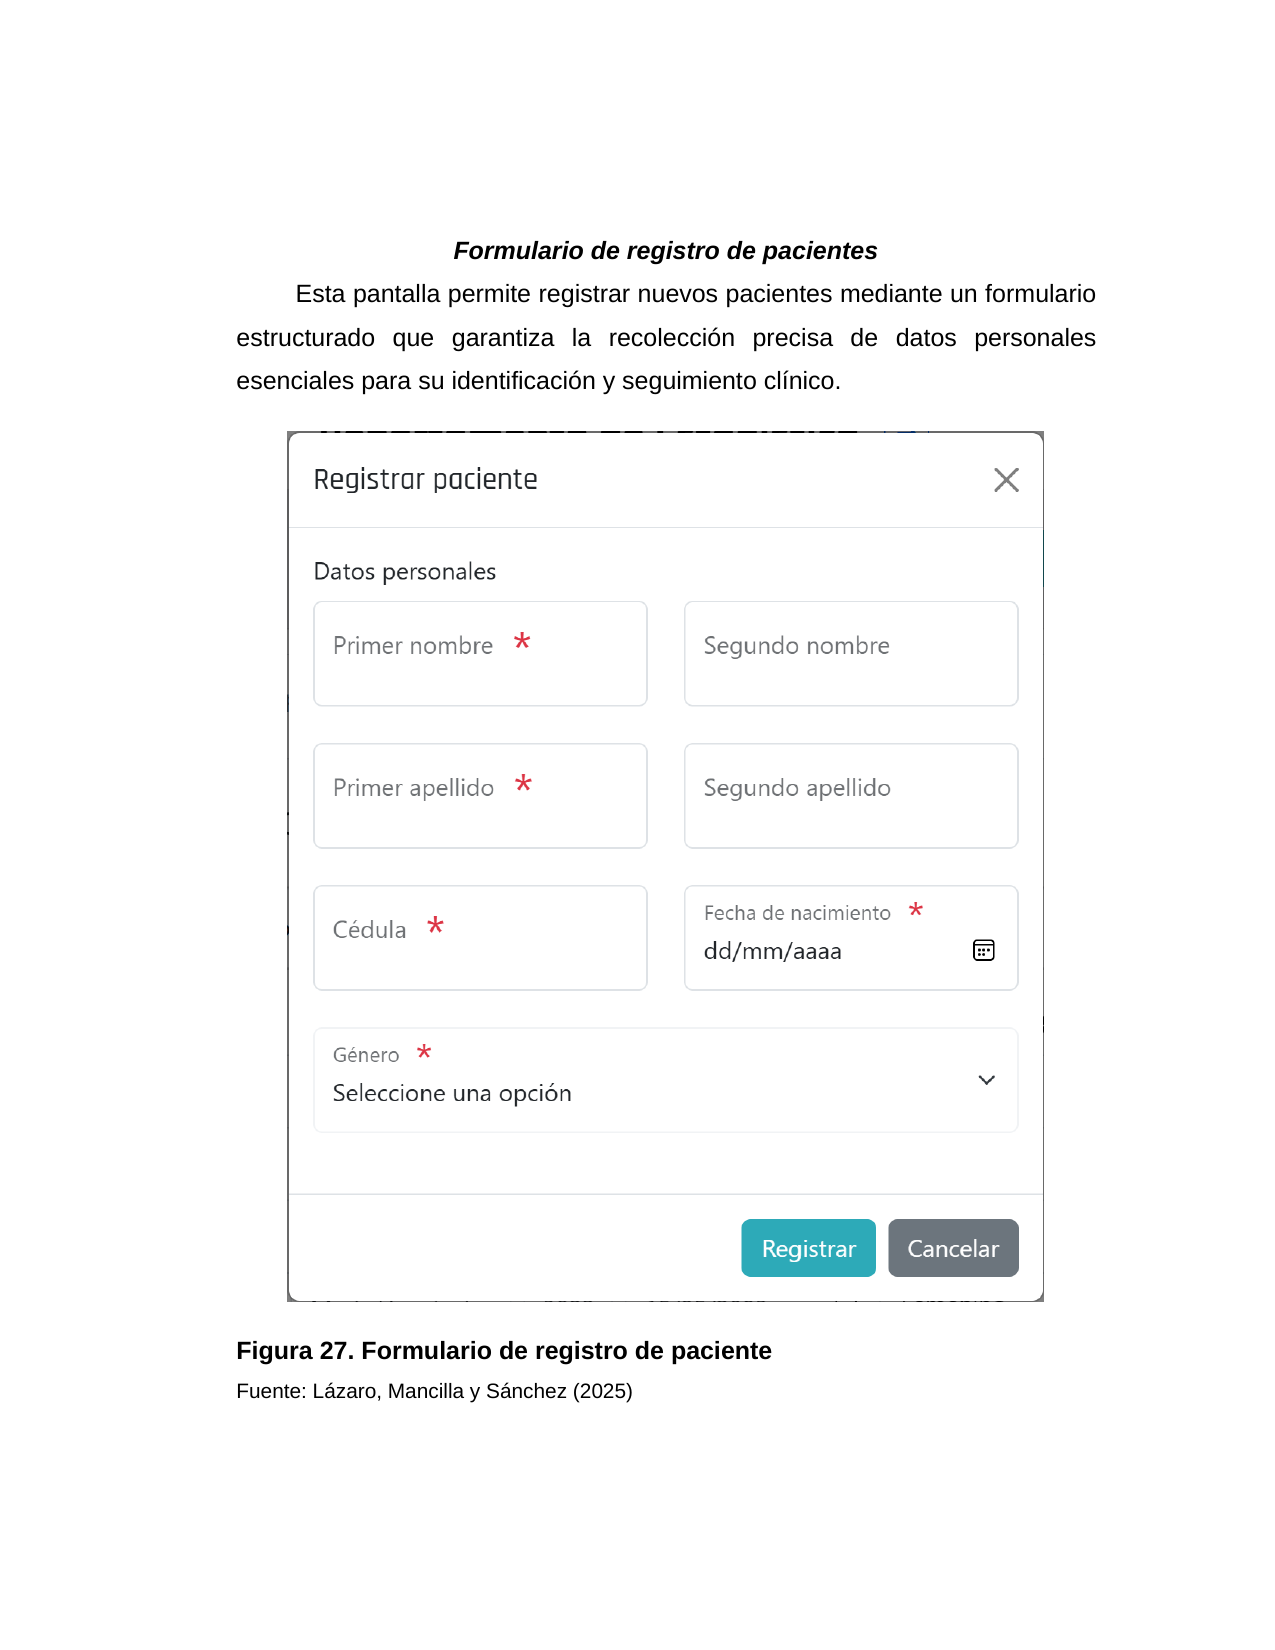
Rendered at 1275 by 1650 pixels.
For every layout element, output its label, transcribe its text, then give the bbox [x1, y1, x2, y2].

subtitle Formulario de registro de pacientes [236, 236, 1098, 265]
text Esta pantalla permite registrar nuevos pacientes mediante un formulario estructurado que garantiza la recolección precisa de datos personales esenciales para su identificación y seguimiento clínico. [236, 279, 1098, 394]
picture [287, 431, 1044, 1303]
text Fuente: Lázaro, Mancilla y Sánchez (2025) [236, 1379, 1098, 1403]
text Figura 27. Formulario de registro de paciente [236, 1336, 1098, 1364]
